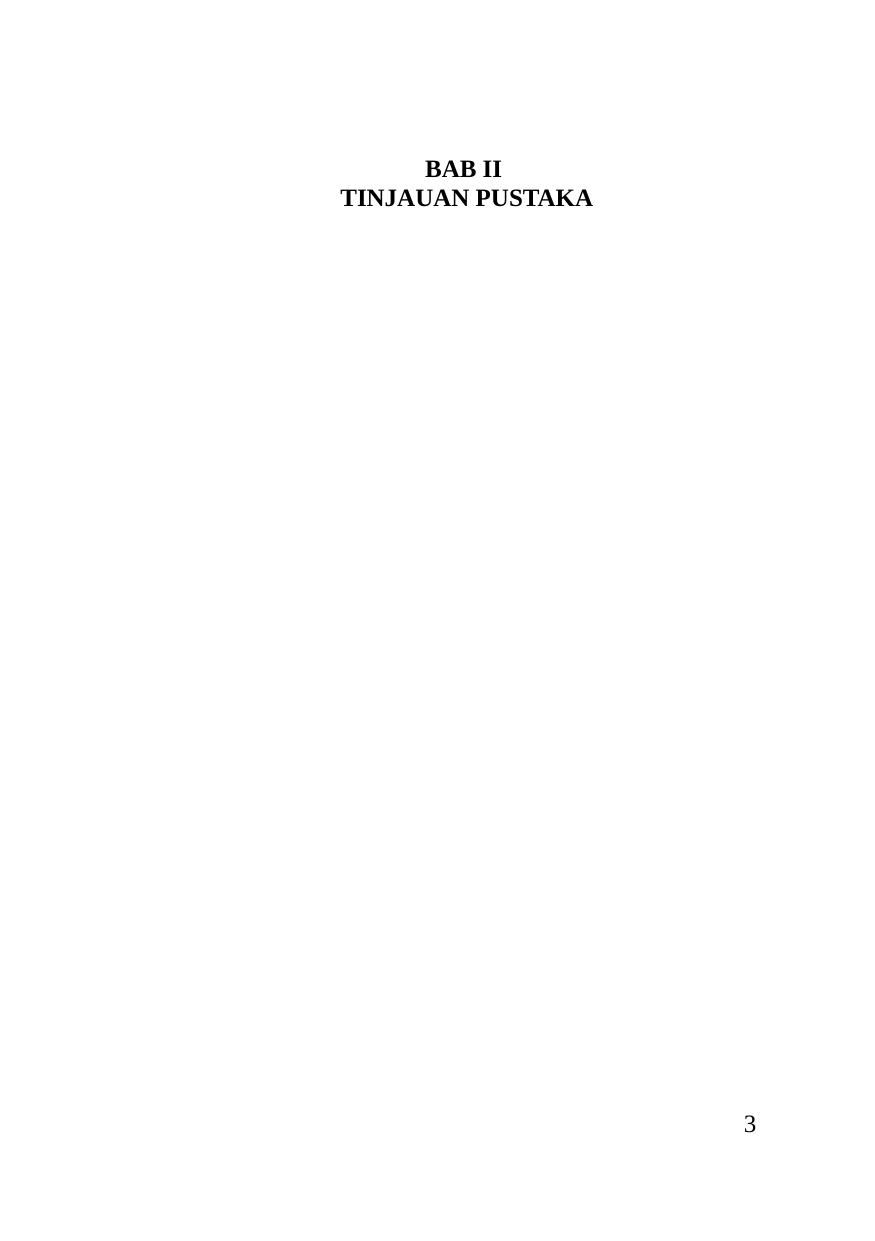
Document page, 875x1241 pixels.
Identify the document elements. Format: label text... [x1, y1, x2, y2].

subtitle TINJAUAN PUSTAKA [177, 154, 756, 211]
